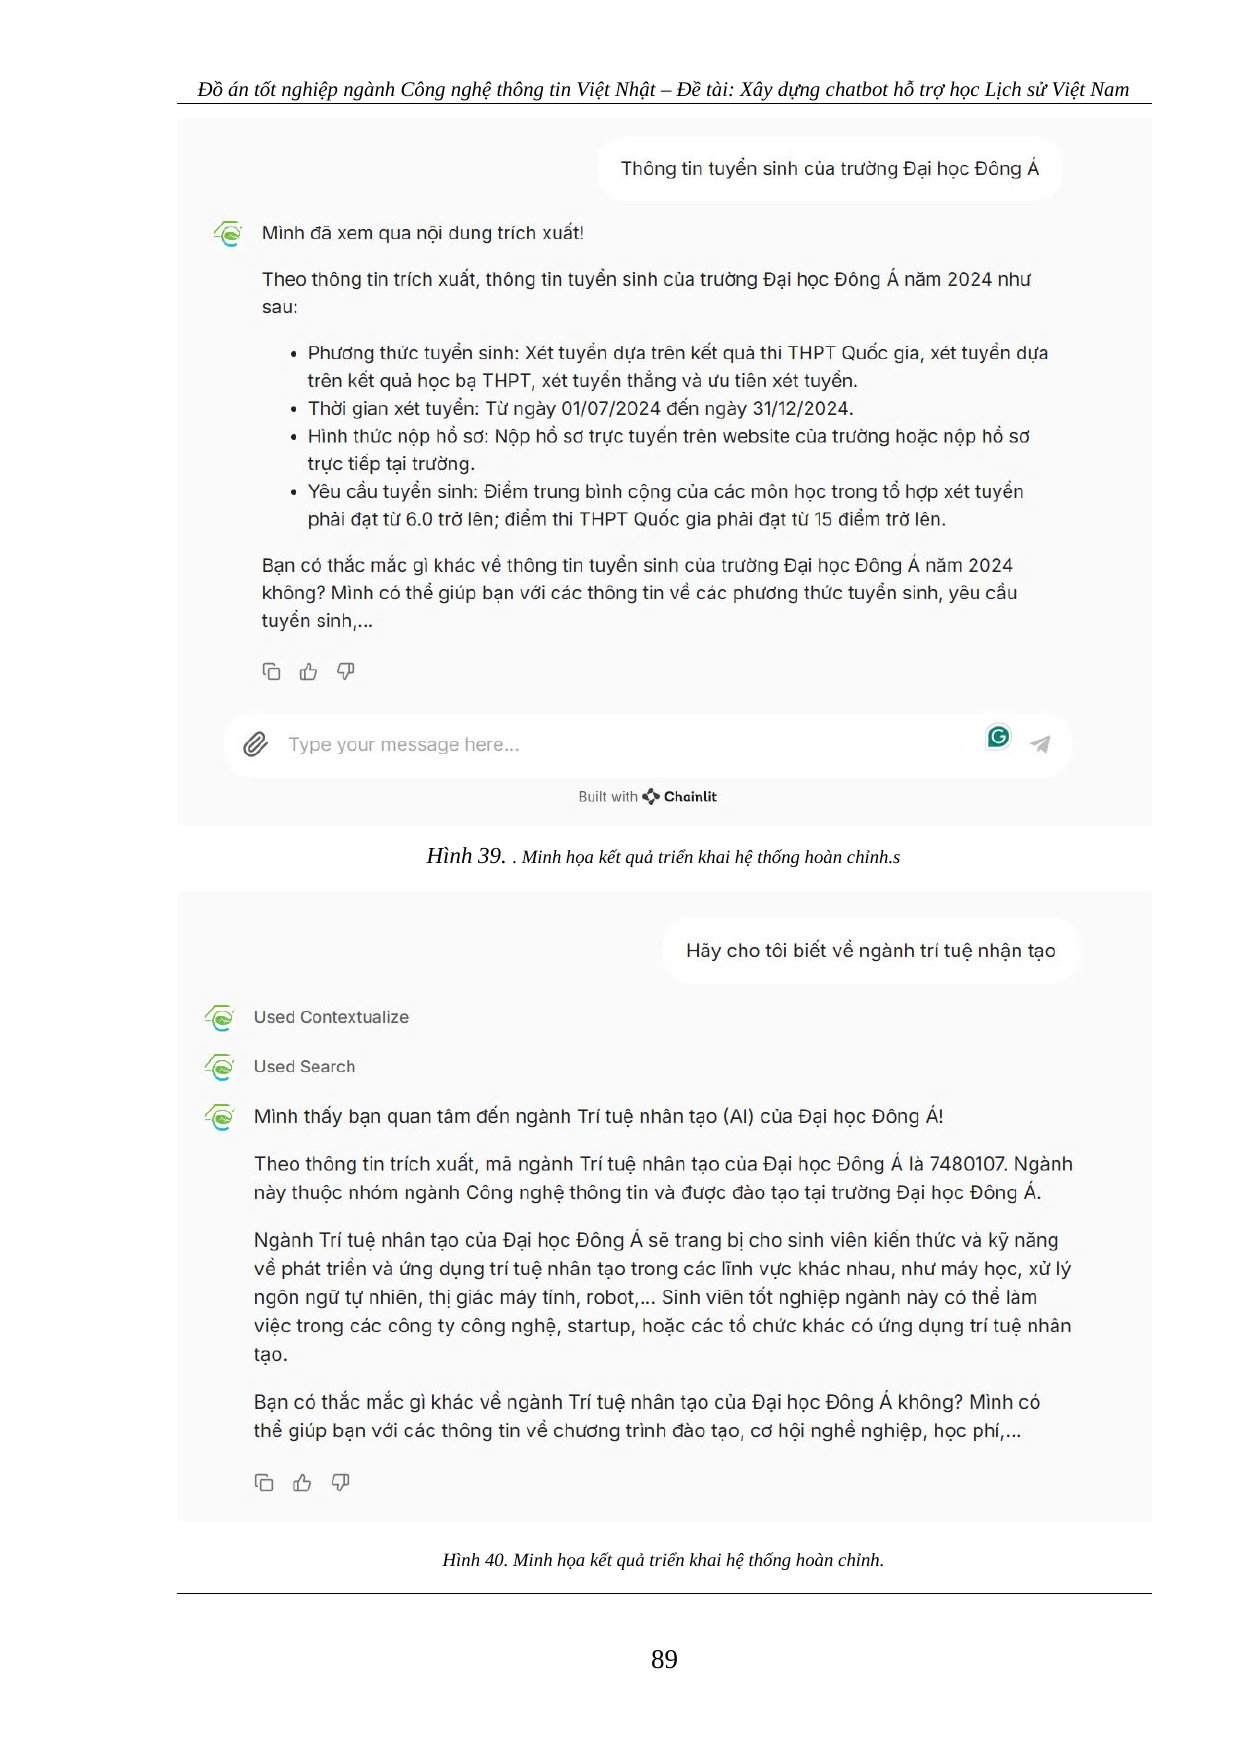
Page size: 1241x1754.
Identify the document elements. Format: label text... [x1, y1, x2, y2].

picture [177, 119, 1152, 825]
picture [177, 892, 1152, 1521]
